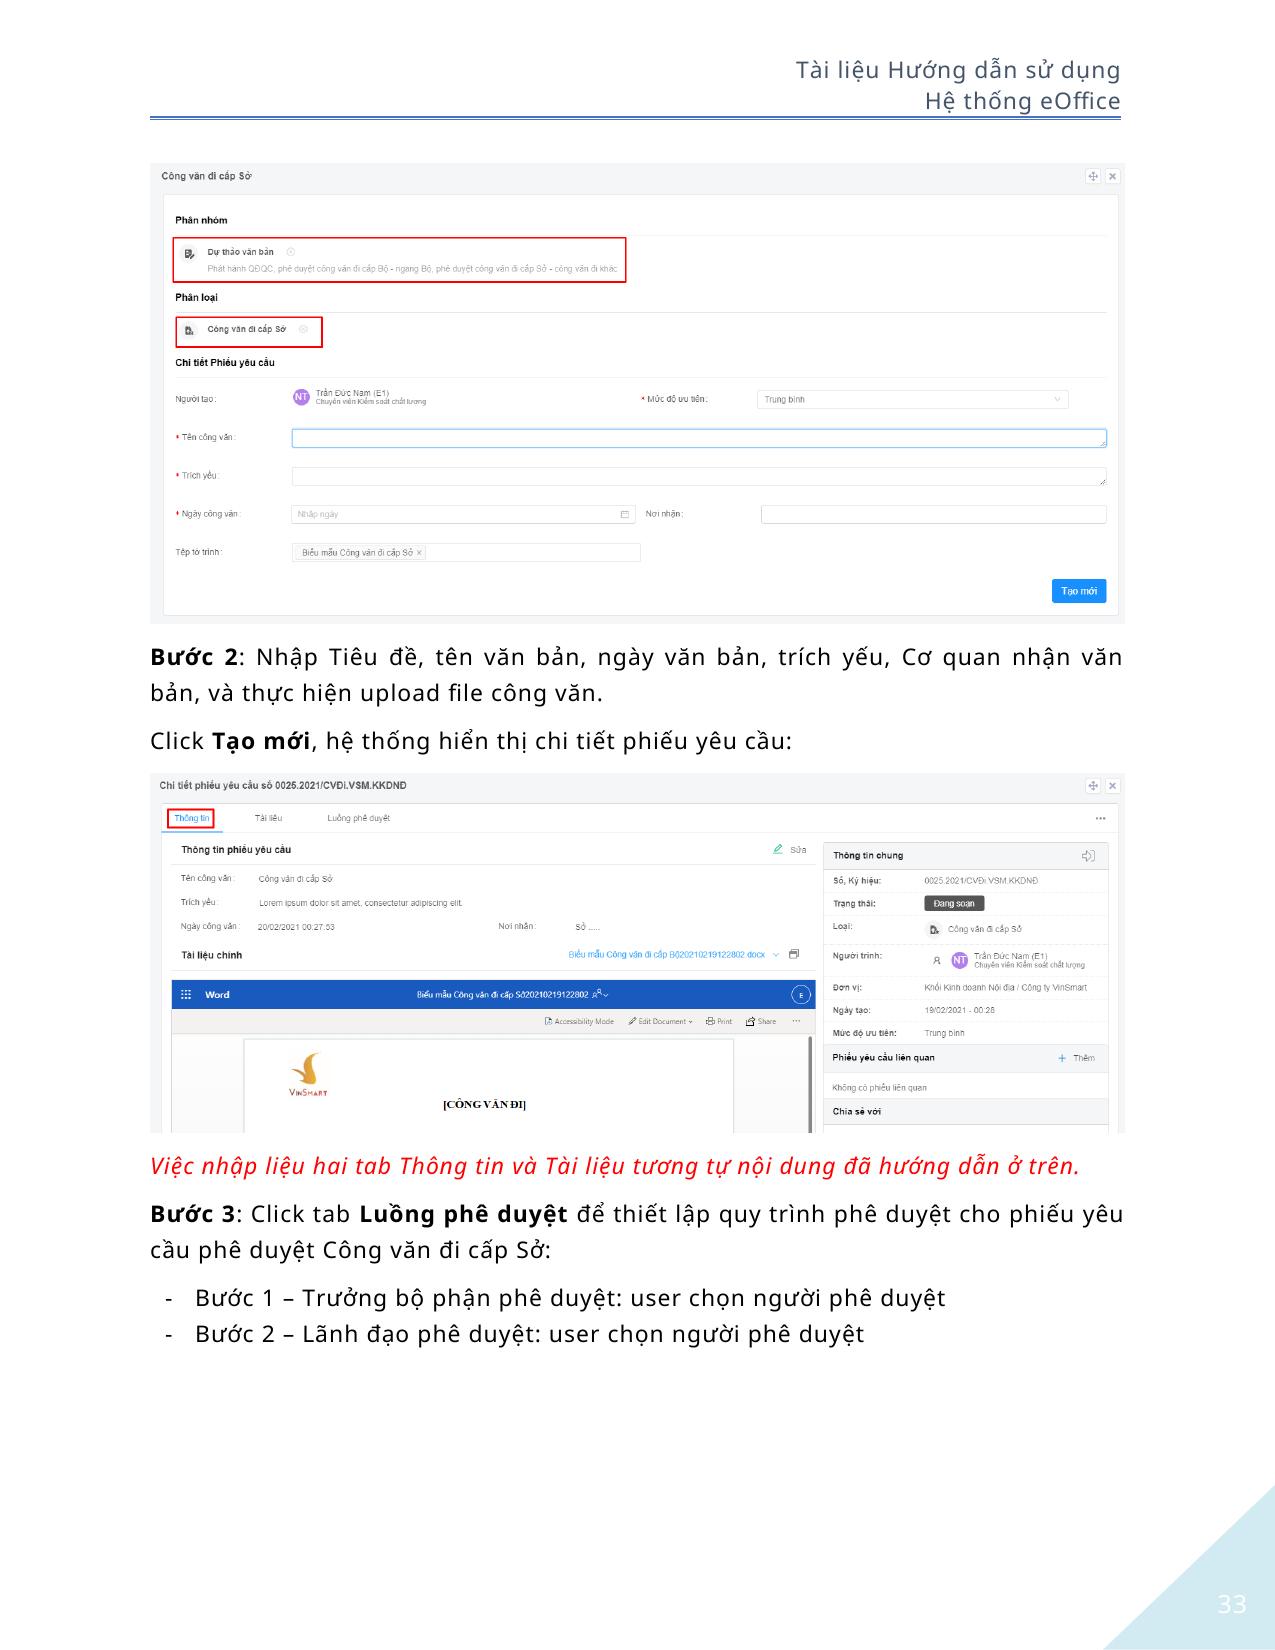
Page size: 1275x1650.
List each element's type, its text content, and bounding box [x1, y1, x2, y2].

text Bước 3: Click tab Luồng phê duyệt để thiết lập quy trình phê duyệt cho phiếu yêu cầu phê duyệt Công văn đi cấp Sở: [150, 1198, 1125, 1265]
list Bước 1 – Trưởng bộ phận phê duyệt: user chọn người phê duyệt [165, 1282, 1125, 1314]
text Bước 2: Nhập Tiêu đề, tên văn bản, ngày văn bản, trích yếu, Cơ quan nhận văn bản, và thực hiện upload file công văn. [150, 641, 1125, 708]
picture [150, 773, 1125, 1133]
list Bước 2 – Lãnh đạo phê duyệt: user chọn người phê duyệt [165, 1318, 1125, 1349]
text Việc nhập liệu hai tab Thông tin và Tài liệu tương tự nội dung đã hướng dẫn ở trên. [150, 1149, 1125, 1181]
picture [150, 163, 1125, 624]
text Click Tạo mới, hệ thống hiển thị chi tiết phiếu yêu cầu: [150, 725, 1125, 756]
